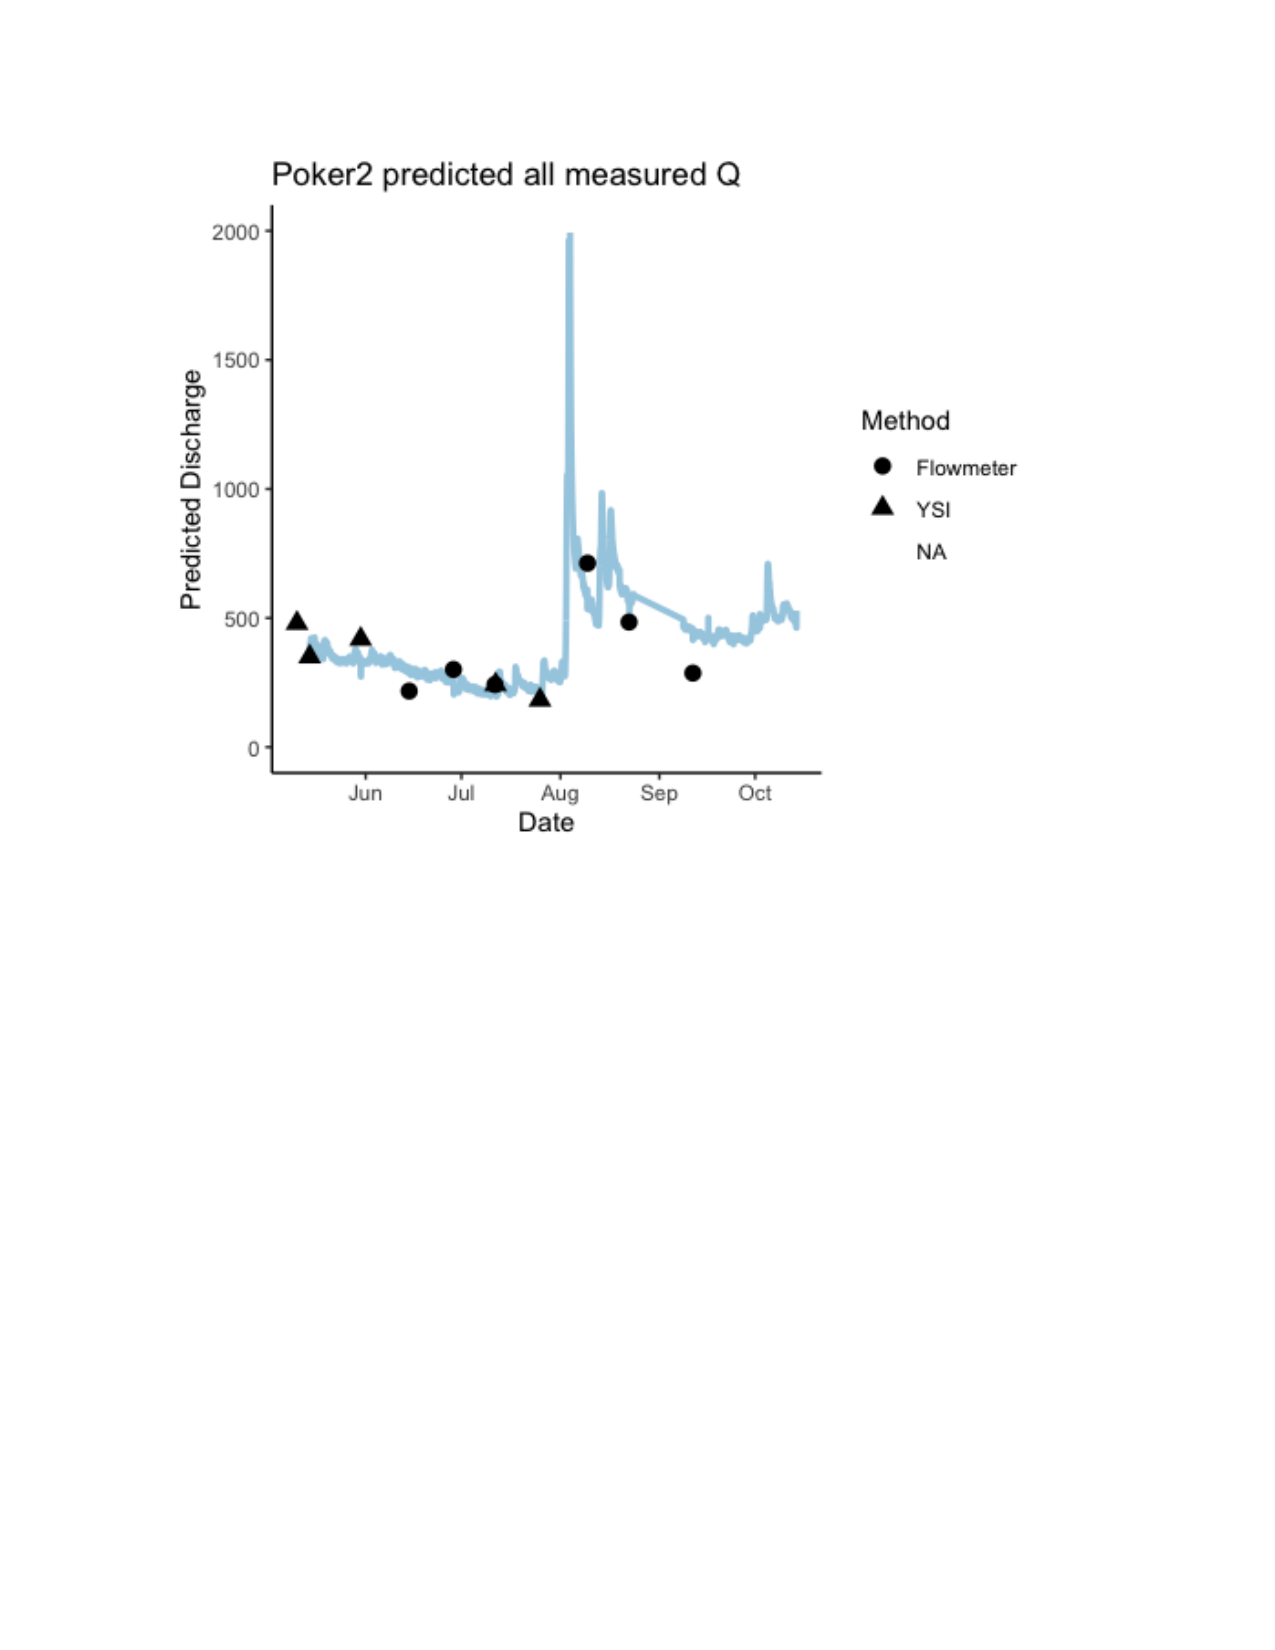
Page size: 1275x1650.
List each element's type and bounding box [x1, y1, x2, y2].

picture [168, 150, 1044, 850]
